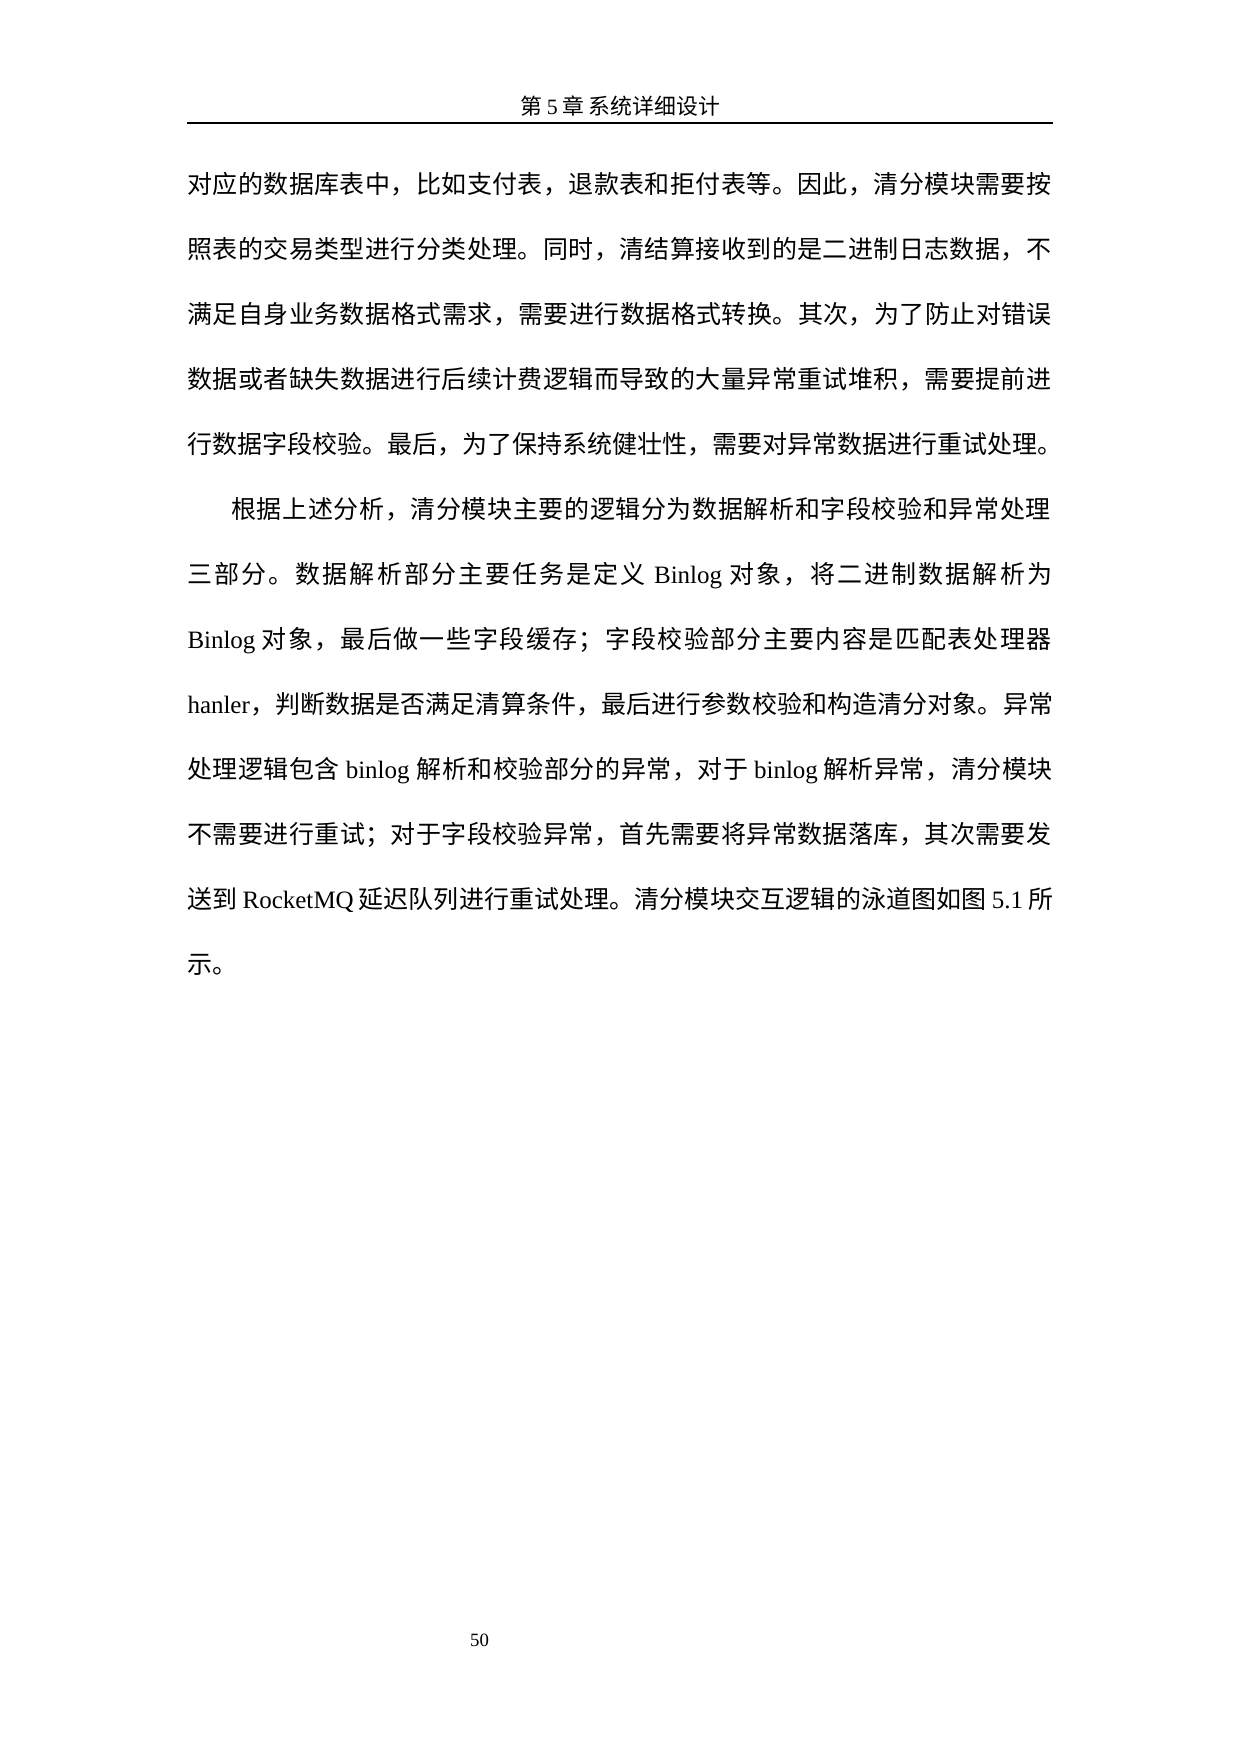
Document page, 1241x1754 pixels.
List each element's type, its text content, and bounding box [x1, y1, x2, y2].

text 根据上述分析，清分模块主要的逻辑分为数据解析和字段校验和异常处理三部分。数据解析部分主要任务是定义Binlog对象，将二进制数据解析为Binlog对象，最后做一些字段缓存；字段校验部分主要内容是匹配表处理器hanler，判断数据是否满足清算条件，最后进行参数校验和构造清分对象。异常处理逻辑包含binlog 解析和校验部分的异常，对于binlog解析异常，清分模块不需要进行重试；对于字段校验异常，首先需要将异常数据落库，其次需要发送到RocketMQ延迟队列进行重试处理。清分模块交互逻辑的泳道图如图5.1所示。 [187, 475, 1053, 995]
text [187, 150, 1053, 475]
